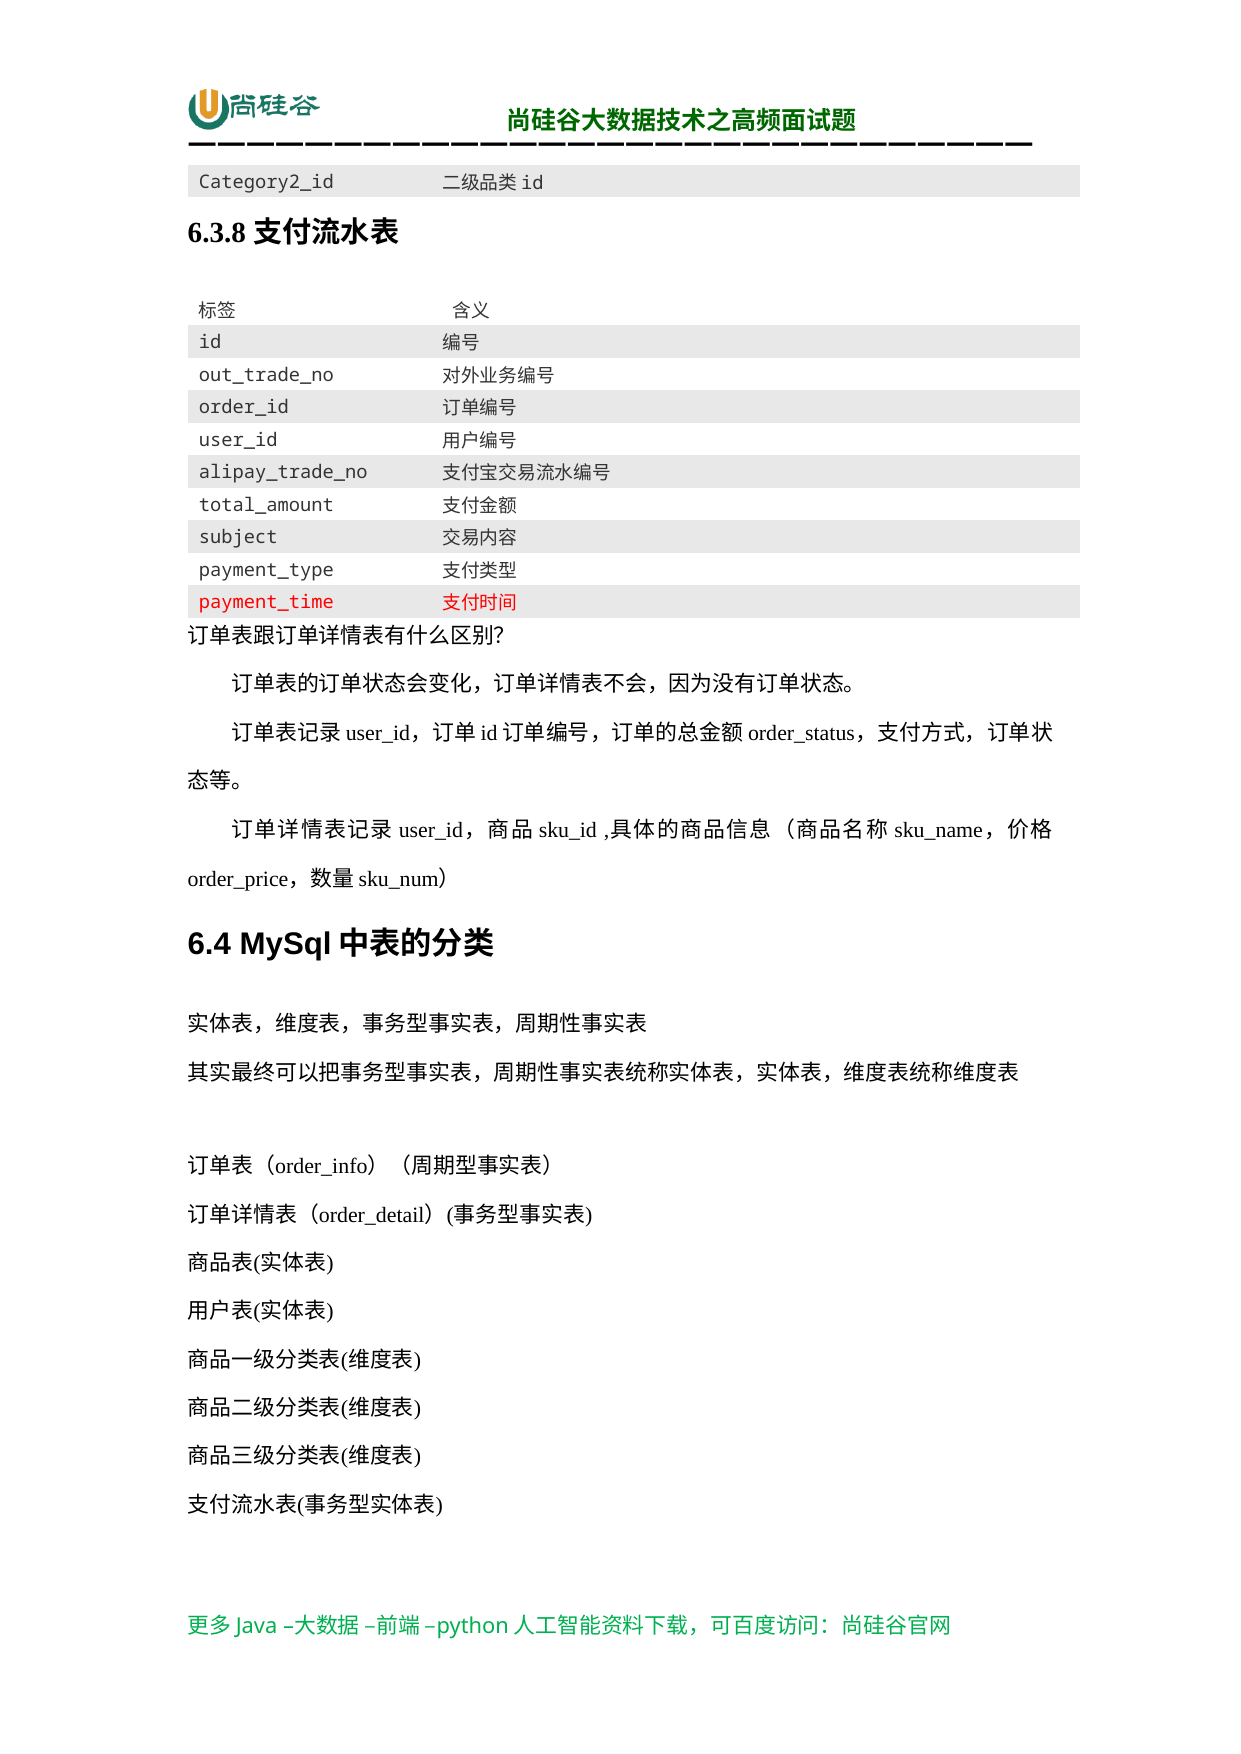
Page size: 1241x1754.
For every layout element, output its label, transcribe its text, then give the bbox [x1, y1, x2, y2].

table_cell payment_time [188, 585, 431, 618]
subtitle 6.3.8 支付流水表 [187, 197, 1053, 262]
text 商品三级分类表(维度表) [187, 1438, 1053, 1470]
text 商品一级分类表(维度表) [187, 1341, 1053, 1374]
table_cell 支付宝交易流水编号 [431, 455, 1080, 488]
table_cell payment_type [188, 553, 431, 585]
text 用户表(实体表) [187, 1293, 1053, 1325]
table_cell 二级品类id [431, 165, 1080, 197]
text 订单详情表（order_detail）(事务型事实表) [187, 1196, 1053, 1229]
table_cell subject [188, 520, 431, 553]
text 订单表（order_info）（周期型事实表） [187, 1148, 1053, 1180]
subtitle 6.4 MySql中表的分类 [187, 908, 1053, 973]
table_cell total_amount [188, 488, 431, 520]
table_cell alipay_trade_no [188, 455, 431, 488]
table_cell Category2_id [188, 165, 431, 197]
text 其实最终可以把事务型事实表，周期性事实表统称实体表，实体表，维度表统称维度表 [187, 1054, 1053, 1087]
table_cell 支付时间 [431, 585, 1080, 618]
table_header 标签 [188, 293, 441, 325]
table_cell order_id [188, 390, 431, 423]
table_cell id [188, 325, 431, 358]
table_cell 对外业务编号 [431, 358, 1080, 390]
text 订单详情表记录user_id，商品sku_id ,具体的商品信息（商品名称sku_name，价格order_price，数量sku_num） [187, 811, 1053, 893]
table_cell 订单编号 [431, 390, 1080, 423]
text 商品表(实体表) [187, 1244, 1053, 1277]
table_cell 编号 [431, 325, 1080, 358]
text 实体表，维度表，事务型事实表，周期性事实表 [187, 1006, 1053, 1038]
text 订单表跟订单详情表有什么区别？ [187, 618, 1053, 650]
text 订单表的订单状态会变化，订单详情表不会，因为没有订单状态。 [187, 666, 1053, 698]
text 订单表记录user_id，订单id订单编号，订单的总金额order_status，支付方式，订单状态等。 [187, 714, 1053, 796]
table_cell out_trade_no [188, 358, 431, 390]
table_cell 支付金额 [431, 488, 1080, 520]
table_header 含义 [441, 293, 1080, 325]
table_cell 用户编号 [431, 423, 1080, 455]
table_cell 支付类型 [431, 553, 1080, 585]
text 商品二级分类表(维度表) [187, 1389, 1053, 1422]
table_cell 交易内容 [431, 520, 1080, 553]
text 支付流水表(事务型实体表) [187, 1486, 1053, 1519]
table_cell user_id [188, 423, 431, 455]
